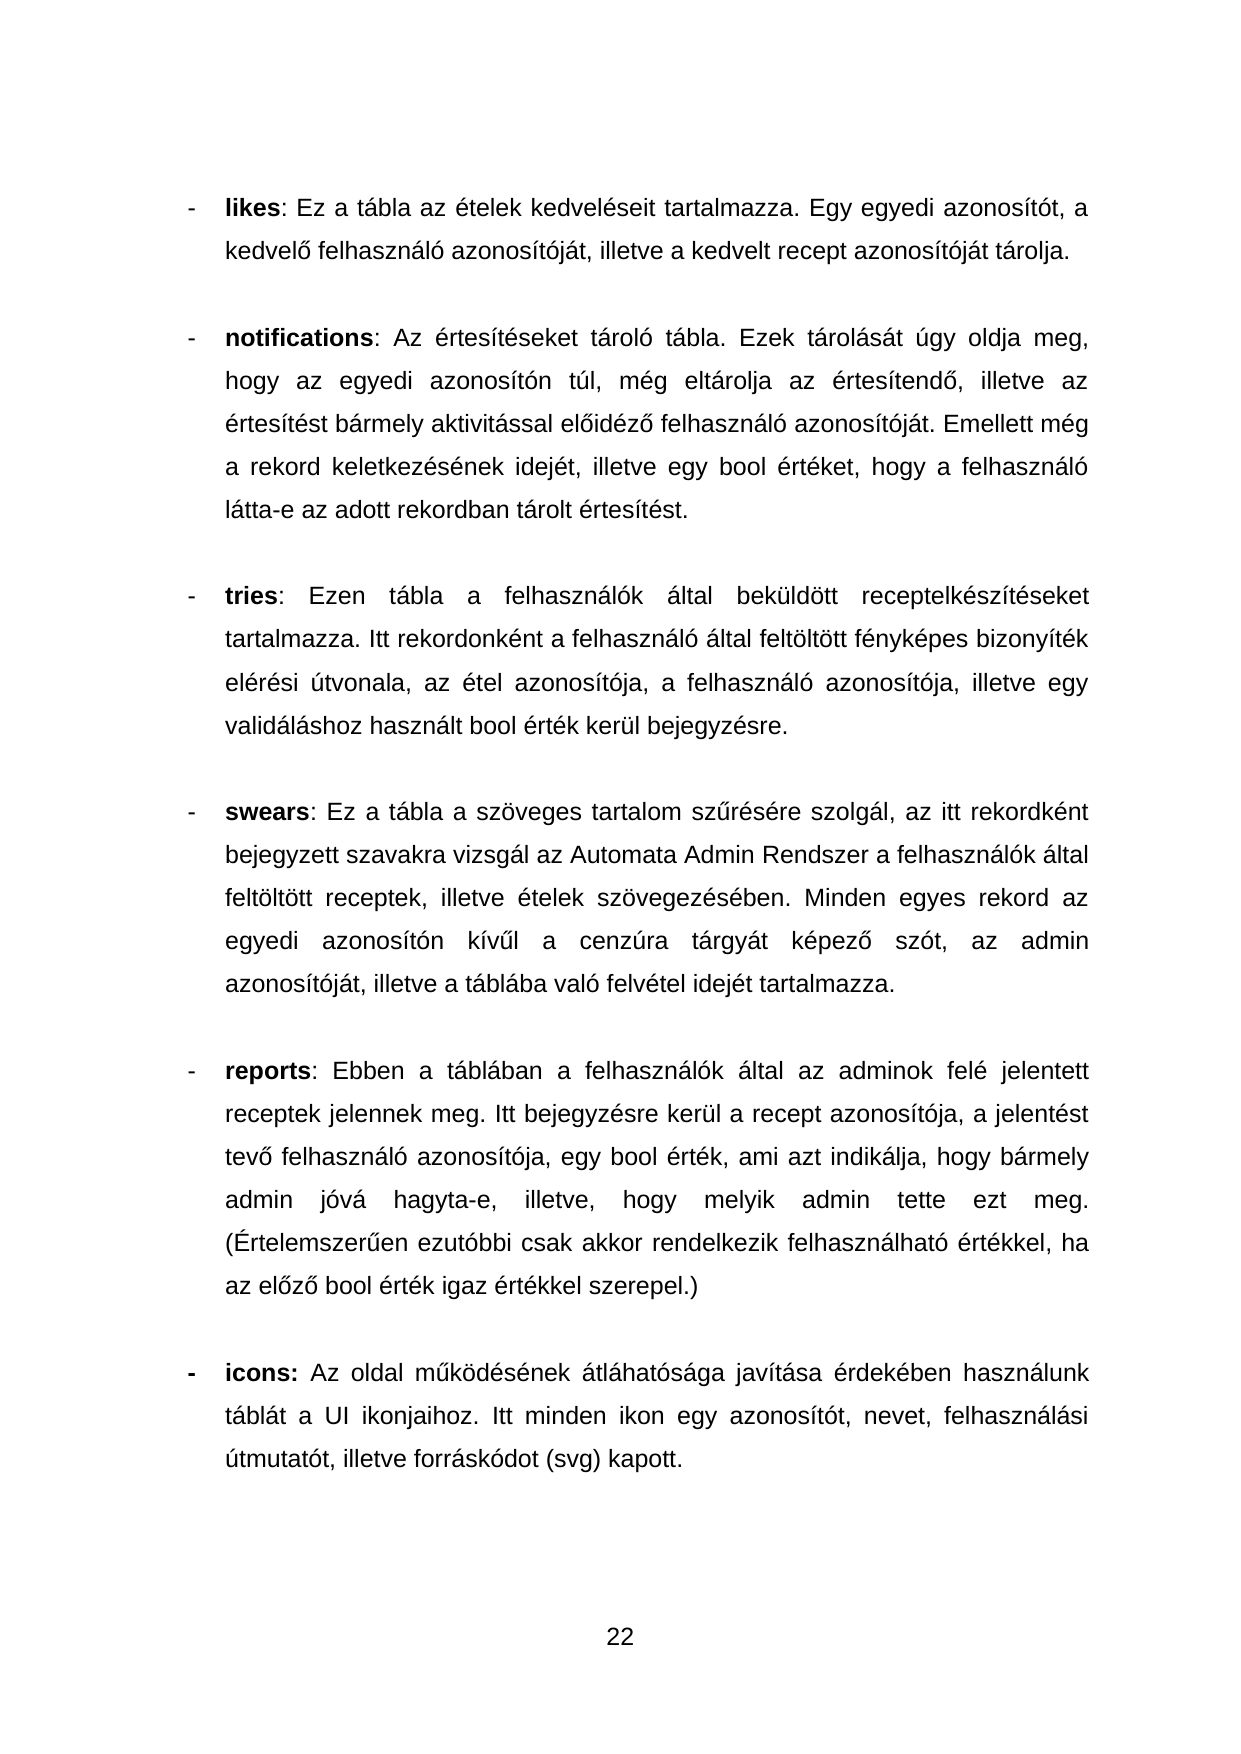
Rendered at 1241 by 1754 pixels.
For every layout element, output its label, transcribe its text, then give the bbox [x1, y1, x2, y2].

list icons: Az oldal működésének átláhatósága javítása érdekében használunk táblát a UI ikonjaihoz. Itt minden ikon egy azonosítót, nevet, felhasználási útmutatót, illetve forráskódot (svg) kapott. [187, 1357, 1090, 1472]
list reports: Ebben a táblában a felhasználók által az adminok felé jelentett receptek jelennek meg. Itt bejegyzésre kerül a recept azonosítója, a jelentést tevő felhasználó azonosítója, egy bool érték, ami azt indikálja, hogy bármely admin jóvá hagyta-e, illetve, hogy melyik admin tette ezt meg. (Értelemszerűen ezutóbbi csak akkor rendelkezik felhasználható értékkel, ha az előző bool érték igaz értékkel szerepel.) [187, 1056, 1090, 1300]
list notifications: Az értesítéseket tároló tábla. Ezek tárolását úgy oldja meg, hogy az egyedi azonosítón túl, még eltárolja az értesítendő, illetve az értesítést bármely aktivitással előidéző felhasználó azonosítóját. Emellett még a rekord keletkezésének idejét, illetve egy bool értéket, hogy a felhasználó látta-e az adott rekordban tárolt értesítést. [187, 322, 1090, 524]
list tries: Ezen tábla a felhasználók által beküldött receptelkészítéseket tartalmazza. Itt rekordonként a felhasználó által feltöltött fényképes bizonyíték elérési útvonala, az étel azonosítója, a felhasználó azonosítója, illetve egy validáláshoz használt bool érték kerül bejegyzésre. [187, 581, 1090, 739]
list swears: Ez a tábla a szöveges tartalom szűrésére szolgál, az itt rekordként bejegyzett szavakra vizsgál az Automata Admin Rendszer a felhasználók által feltöltött receptek, illetve ételek szövegezésében. Minden egyes rekord az egyedi azonosítón kívűl a cenzúra tárgyát képező szót, az admin azonosítóját, illetve a táblába való felvétel idejét tartalmazza. [187, 797, 1090, 998]
list likes: Ez a tábla az ételek kedveléseit tartalmazza. Egy egyedi azonosítót, a kedvelő felhasználó azonosítóját, illetve a kedvelt recept azonosítóját tárolja. [187, 193, 1090, 265]
